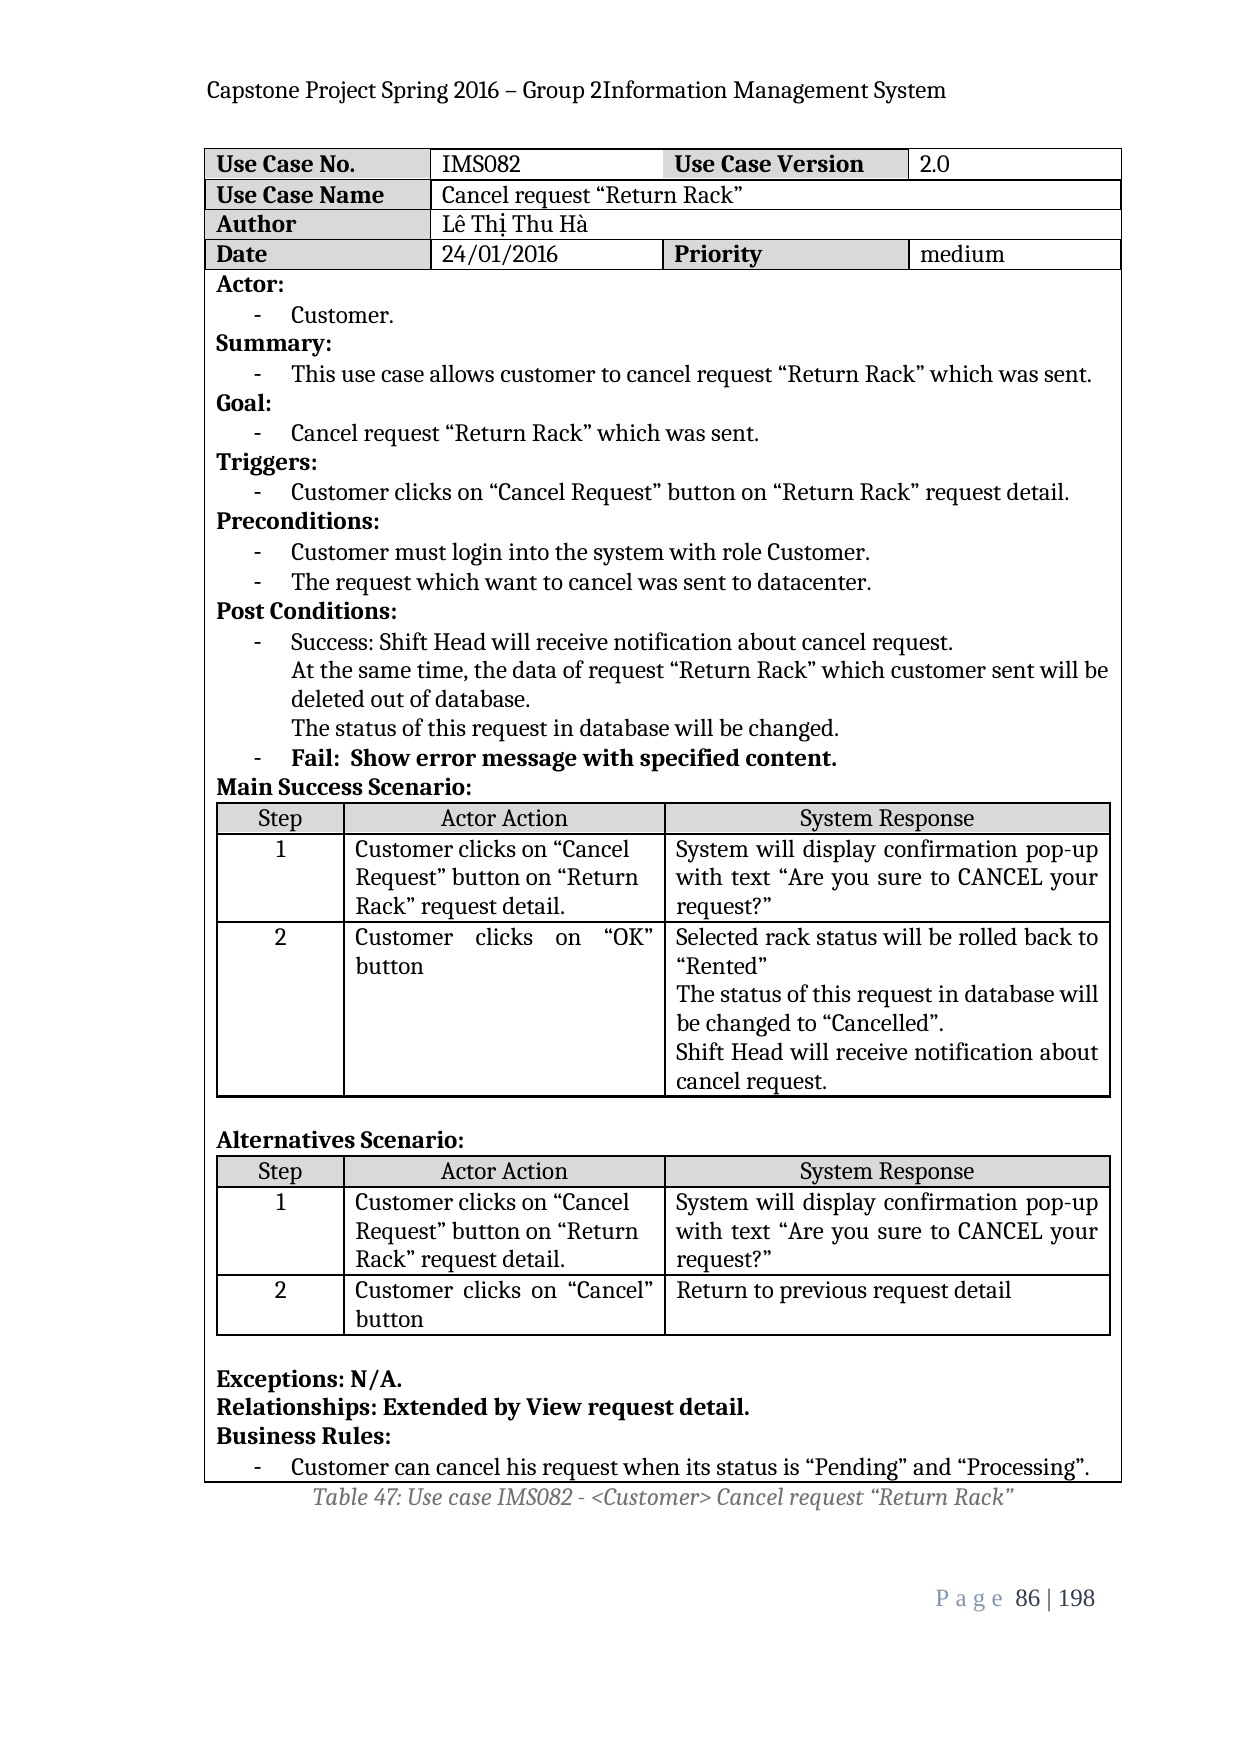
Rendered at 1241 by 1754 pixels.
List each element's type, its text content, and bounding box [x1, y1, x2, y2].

table_cell 2.0 [909, 149, 1121, 178]
table_cell Use Case No. [205, 149, 430, 178]
table_cell Cancel request “Return Rack” [432, 181, 1120, 209]
table_cell 24/01/2016 [432, 240, 662, 269]
table_cell Lê Thị Thu Hà [431, 210, 1121, 239]
table_cell Author [205, 210, 430, 239]
table_cell medium [910, 240, 1120, 269]
table_cell IMS082 [431, 150, 663, 178]
text Table 47: Use case IMS082 - <Customer> Cancel request “Return Rack” [207, 1483, 1122, 1511]
table_cell Use Case Name [206, 180, 430, 209]
table_cell Date [206, 240, 430, 269]
table_cell Use Case Version [663, 150, 908, 178]
table_cell Actor: Customer. Summary: This use case allows customer to cancel request “Return Rack” which was sent. Goal: Cancel request “Return Rack” which was sent. Triggers: Customer clicks on “Cancel Request” button on “Return Rack” request detail. Preconditions: Customer must login into the system with role Customer. The request which want to cancel was sent to datacenter. Post Conditions: Success: Shift Head will receive notification about cancel request. At the same time, the data of request “Return Rack” which customer sent will be deleted out of database. The status of this request in database will be changed. Fail: Show error message with specified content. Main Success Scenario: Alternatives Scenario: Exceptions: N/A. Relationships: Extended by View request detail. Business Rules: Customer can cancel his request when its status is “Pending” and “Processing”. [205, 270, 1121, 1481]
table_cell Priority [664, 240, 908, 269]
